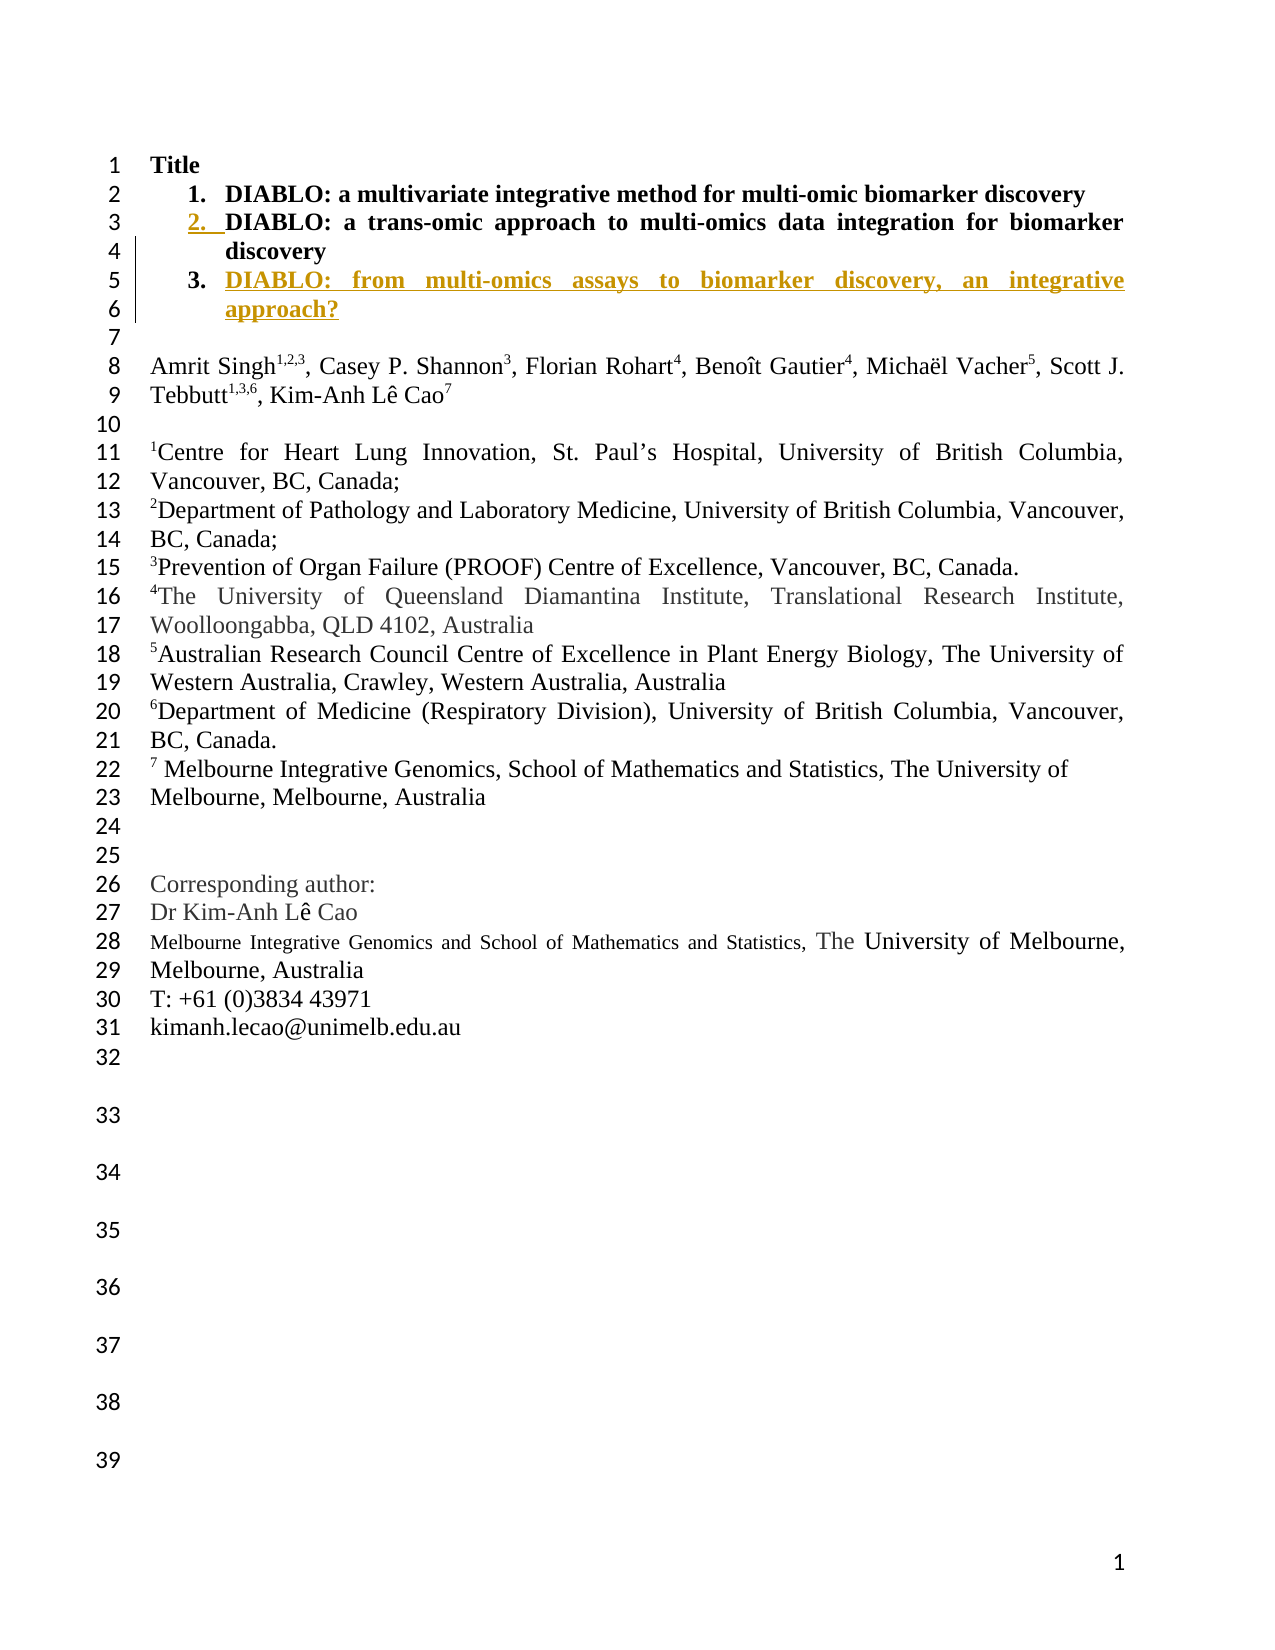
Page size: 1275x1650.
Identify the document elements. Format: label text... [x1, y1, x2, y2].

text 7 Melbourne Integrative Genomics, School of Mathematics and Statistics, The University of Melbourne, Melbourne, Australia [150, 754, 1125, 811]
list DIABLO: a multivariate integrative method for multi-omic biomarker discovery [187, 179, 1125, 207]
text 4The University of Queensland Diamantina Institute, Translational Research Institute, Woolloongabba, QLD 4102, Australia [150, 581, 1125, 639]
text Melbourne Integrative Genomics and School of Mathematics and Statistics, The University of Melbourne, Melbourne, Australia [150, 926, 1125, 984]
text Amrit Singh1,2,3, Casey P. Shannon3, Florian Rohart4, Benoît Gautier4, Michaël Vacher5, Scott J. Tebbutt1,3,6, Kim-Anh Lê Cao7 [150, 351, 1125, 409]
text kimanh.lecao@unimelb.edu.au [150, 1012, 1125, 1041]
text 5Australian Research Council Centre of Excellence in Plant Energy Biology, The University of Western Australia, Crawley, Western Australia, Australia [150, 639, 1125, 696]
list DIABLO: a trans-omic approach to multi-omics data integration for biomarker discovery [187, 207, 1125, 265]
text T: +61 (0)3834 43971 [150, 984, 1125, 1012]
text Corresponding author: [150, 869, 1125, 897]
text Title [150, 150, 1125, 179]
text 3Prevention of Organ Failure (PROOF) Centre of Excellence, Vancouver, BC, Canada. [150, 552, 1125, 581]
text 2Department of Pathology and Laboratory Medicine, University of British Columbia, Vancouver, BC, Canada; [150, 495, 1125, 552]
text 6Department of Medicine (Respiratory Division), University of British Columbia, Vancouver, BC, Canada. [150, 696, 1125, 754]
text Dr Kim-Anh Lê Cao [150, 897, 1125, 926]
text 1Centre for Heart Lung Innovation, St. Paul’s Hospital, University of British Columbia, Vancouver, BC, Canada; [150, 437, 1125, 495]
